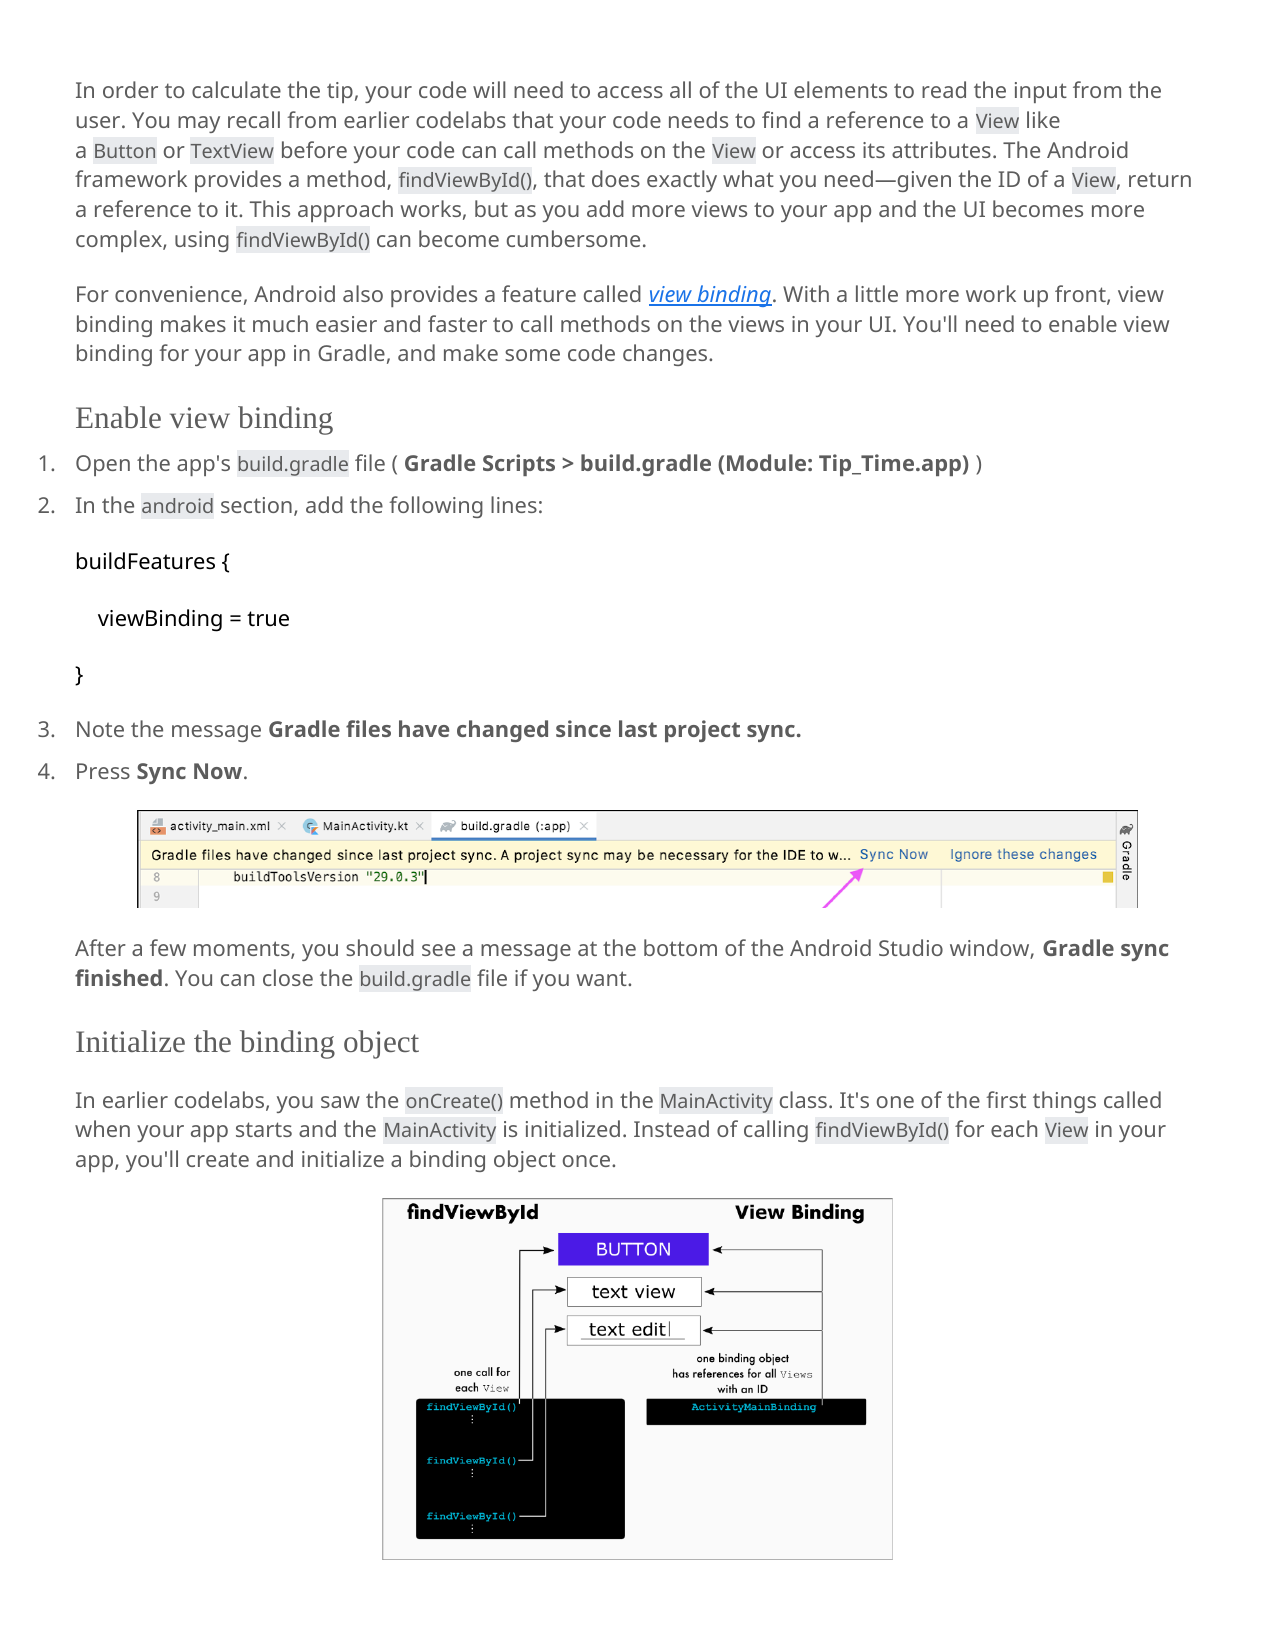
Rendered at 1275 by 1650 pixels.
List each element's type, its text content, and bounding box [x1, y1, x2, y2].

text For convenience, Android also provides a feature called view binding. With a little more work up front, view binding makes it much easier and faster to call methods on the views in your UI. You'll need to enable view binding for your app in Gradle, and make some code changes. [75, 279, 1200, 368]
picture [382, 1198, 893, 1560]
text viewBinding = true [75, 601, 1200, 632]
picture [137, 810, 1138, 908]
list Press Sync Now. [37, 756, 1200, 786]
list Open the app's build.gradle file ( Gradle Scripts > build.gradle (Module: Tip_Time.app) ) [37, 448, 1200, 478]
text } [75, 657, 1200, 689]
text After a few moments, you should see a message at the bottom of the Android Studio window, Gradle sync finished. You can close the build.gradle file if you want. [75, 933, 1200, 992]
text In order to calculate the tip, your code will need to access all of the UI elements to read the input from the user. You may recall from earlier codelabs that your code needs to find a reference to a View like a Button or TextView before your code can call methods on the View or access its attributes. The Android framework provides a method, findViewById(), that does exactly what you need—given the ID of a View, return a reference to it. This approach works, but as you add more views to your app and the UI becomes more complex, using findViewById() can become cumbersome. [75, 75, 1200, 254]
subtitle Initialize the binding object [75, 1024, 1200, 1059]
text In earlier codelabs, you saw the onCreate() method in the MainActivity class. It's one of the first things called when your app starts and the MainActivity is initialized. Instead of calling findViewById() for each View in your app, you'll create and initialize a binding object once. [75, 1084, 1200, 1174]
list Note the message Gradle files have changed since last project sync. [37, 714, 1200, 743]
text buildFeatures { [75, 545, 1200, 576]
subtitle Enable view binding [75, 399, 1200, 435]
list In the android section, add the following lines: [37, 490, 1200, 520]
